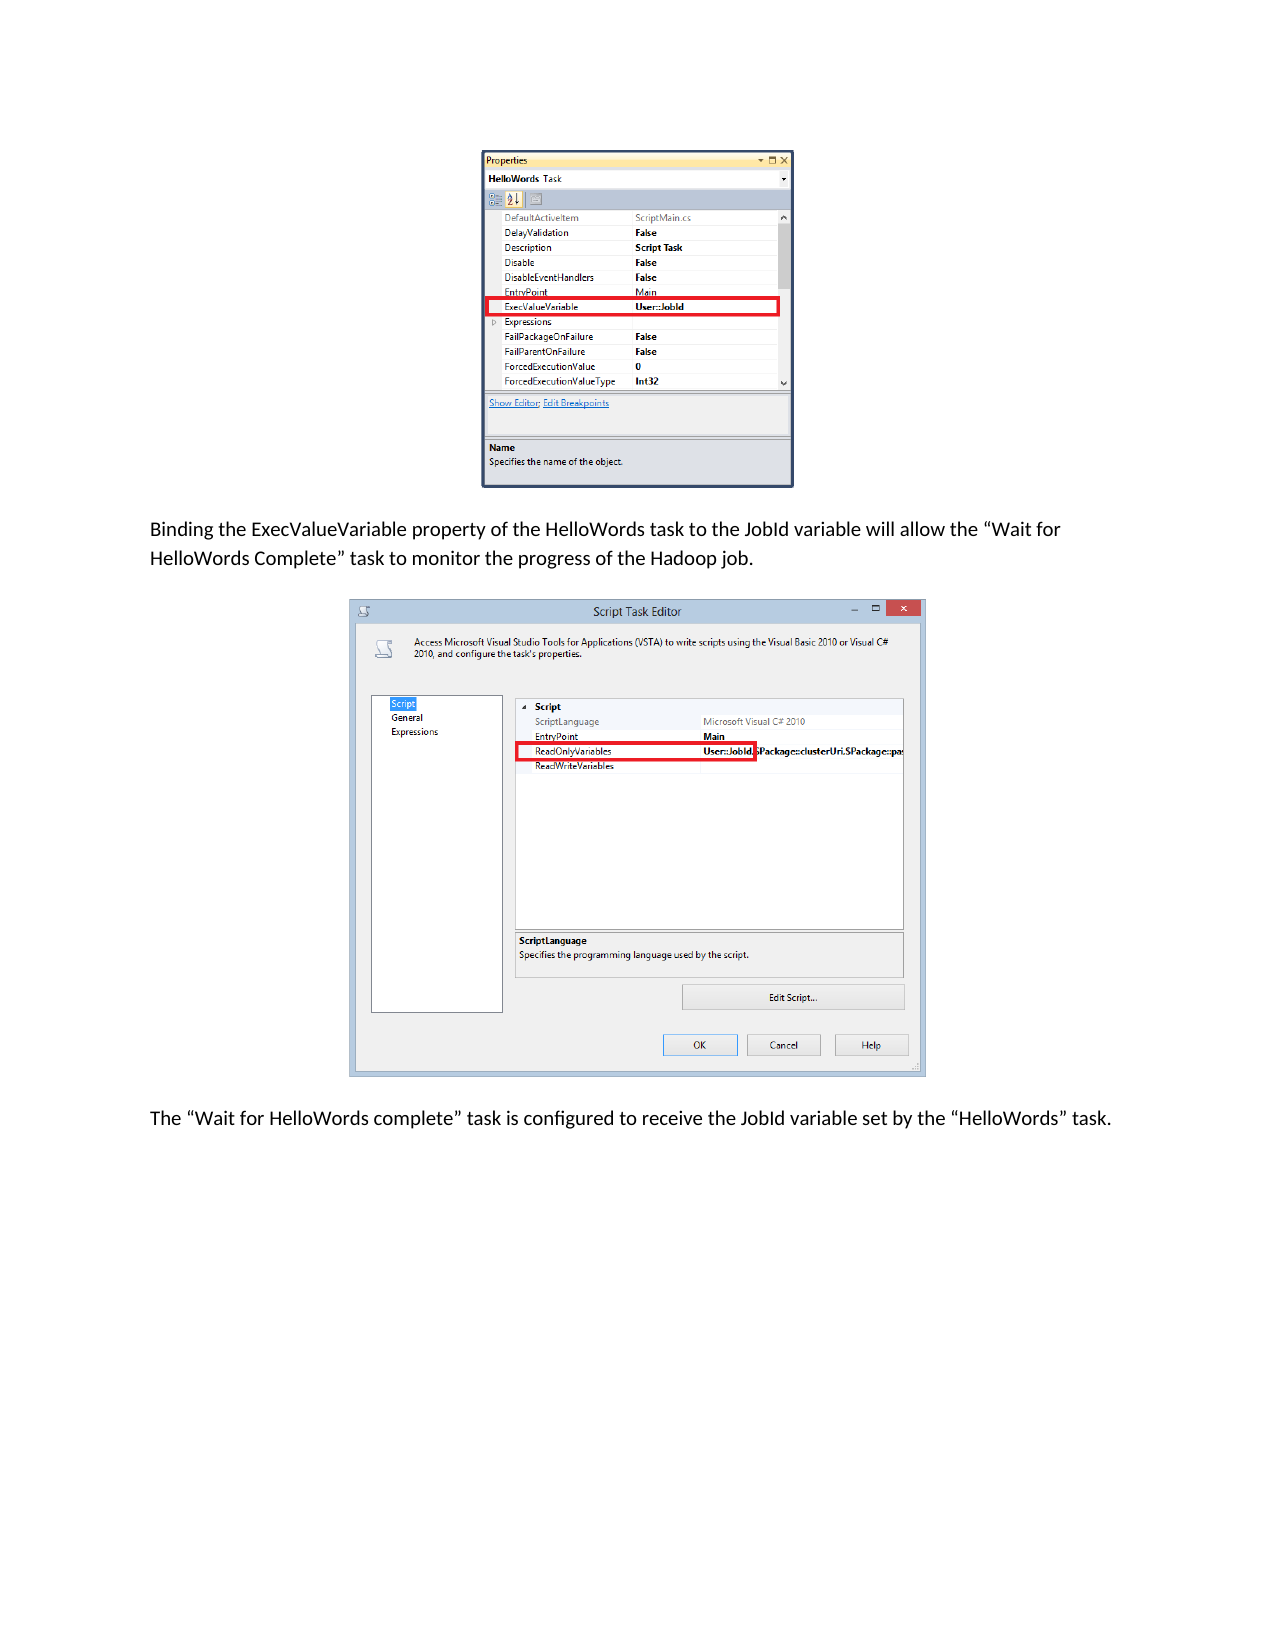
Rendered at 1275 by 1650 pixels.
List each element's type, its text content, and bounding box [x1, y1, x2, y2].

text Binding the ExecValueVariable property of the HelloWords task to the JobId variable will allow the “Wait for HelloWords Complete” task to monitor the progress of the Hadoop job. [150, 516, 1125, 571]
picture [481, 150, 794, 488]
picture [349, 599, 926, 1077]
text The “Wait for HelloWords complete” task is configured to receive the JobId variable set by the “HelloWords” task. [150, 1105, 1125, 1130]
